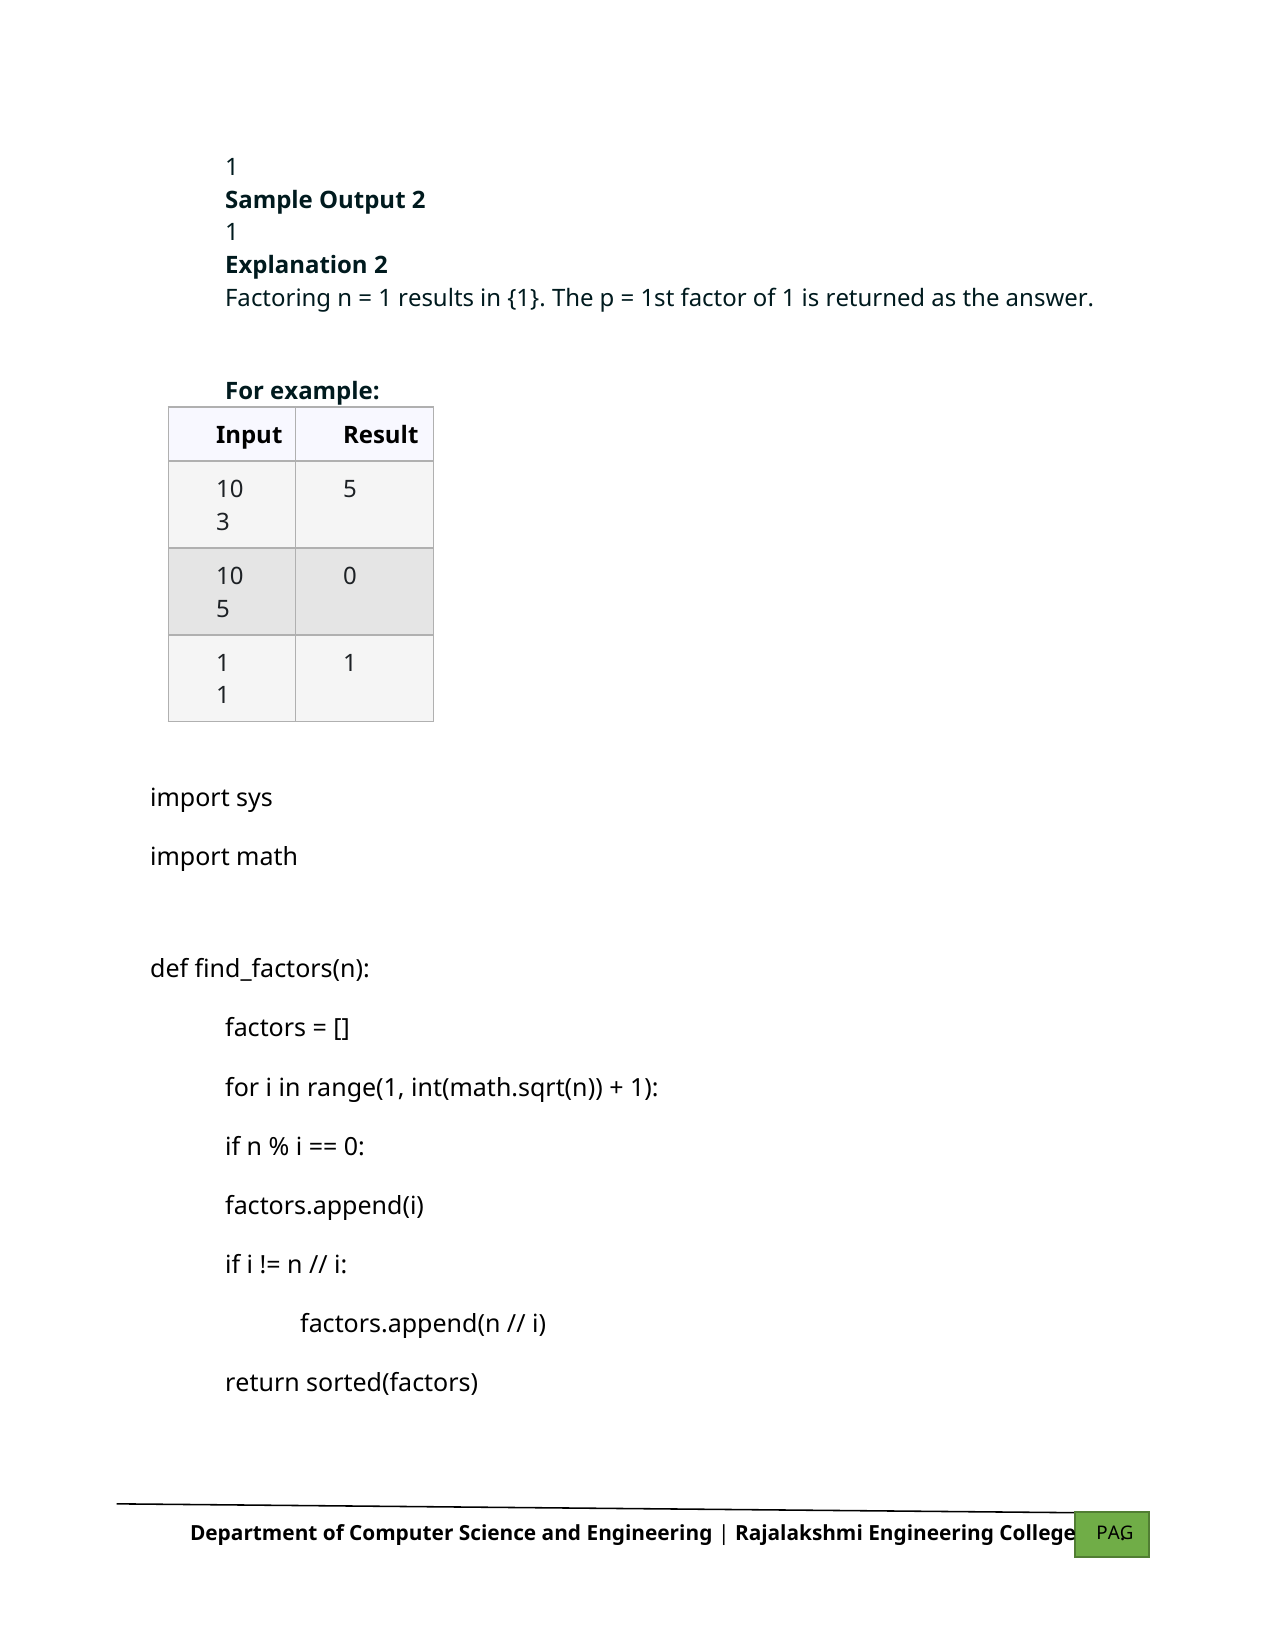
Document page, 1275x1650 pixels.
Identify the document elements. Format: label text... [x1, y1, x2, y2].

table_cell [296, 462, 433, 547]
text import sys [150, 780, 1125, 814]
text return sorted(factors) [150, 1364, 1125, 1398]
text if n % i == 0: [150, 1128, 1125, 1162]
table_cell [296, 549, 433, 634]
text Factoring n = 1 results in {1}. The p = 1st factor of 1 is returned as the answer. [225, 280, 1125, 313]
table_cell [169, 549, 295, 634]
text import math [150, 839, 1125, 873]
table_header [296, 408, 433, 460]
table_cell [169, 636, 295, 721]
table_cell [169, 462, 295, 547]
text for i in range(1, int(math.sqrt(n)) + 1): [150, 1069, 1125, 1103]
text 1 [225, 215, 1125, 248]
text 1 [225, 150, 1125, 183]
text Explanation 2 [225, 248, 1125, 280]
text factors = [] [150, 1010, 1125, 1044]
text For example: [225, 374, 1125, 406]
text Sample Output 2 [225, 183, 1125, 215]
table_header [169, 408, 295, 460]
text factors.append(i) [150, 1187, 1125, 1221]
text if i != n // i: [150, 1246, 1125, 1280]
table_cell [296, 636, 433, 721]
text def find_factors(n): [150, 951, 1125, 985]
text factors.append(n // i) [150, 1305, 1125, 1339]
